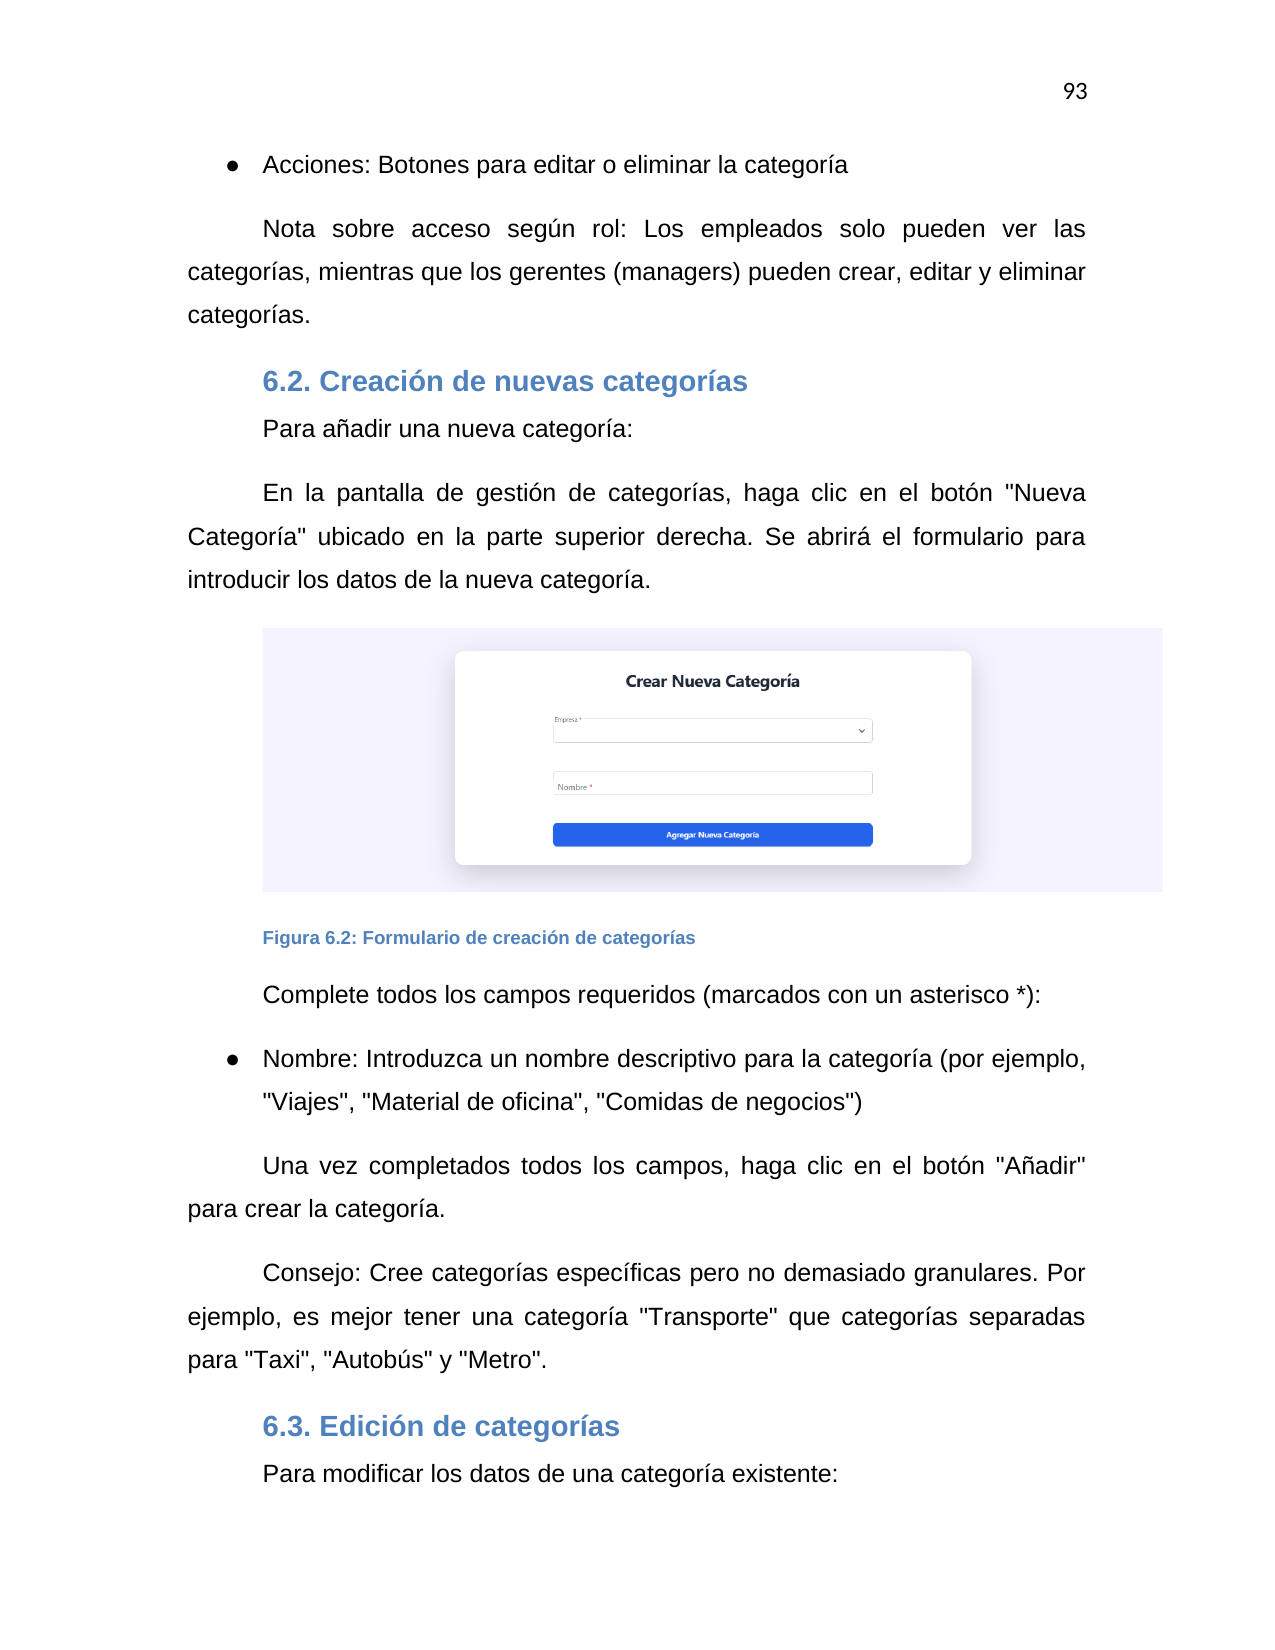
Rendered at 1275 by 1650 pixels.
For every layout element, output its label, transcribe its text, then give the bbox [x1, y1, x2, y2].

text Consejo: Cree categorías específicas pero no demasiado granulares. Por ejemplo, es mejor tener una categoría "Transporte" que categorías separadas para "Taxi", "Autobús" y "Metro". [187, 1258, 1087, 1373]
text Para modificar los datos de una categoría existente: [187, 1459, 1087, 1488]
text En la pantalla de gestión de categorías, haga clic en el botón "Nueva Categoría" ubicado en la parte superior derecha. Se abrirá el formulario para introducir los datos de la nueva categoría. [187, 478, 1087, 593]
subtitle 6.2. Creación de nuevas categorías [187, 364, 1087, 398]
text Nota sobre acceso según rol: Los empleados solo pueden ver las categorías, mientras que los gerentes (managers) pueden crear, editar y eliminar categorías. [187, 214, 1087, 329]
picture [262, 628, 1163, 892]
text Figura 6.2: Formulario de creación de categorías [187, 927, 1087, 949]
subtitle 6.3. Edición de categorías [187, 1409, 1087, 1442]
text Una vez completados todos los campos, haga clic en el botón "Añadir" para crear la categoría. [187, 1151, 1087, 1223]
text Para añadir una nueva categoría: [187, 414, 1087, 443]
text Complete todos los campos requeridos (marcados con un asterisco *): [187, 980, 1087, 1009]
list Acciones: Botones para editar o eliminar la categoría [225, 150, 1087, 179]
list Nombre: Introduzca un nombre descriptivo para la categoría (por ejemplo, "Viajes", "Material de oficina", "Comidas de negocios") [225, 1044, 1087, 1116]
